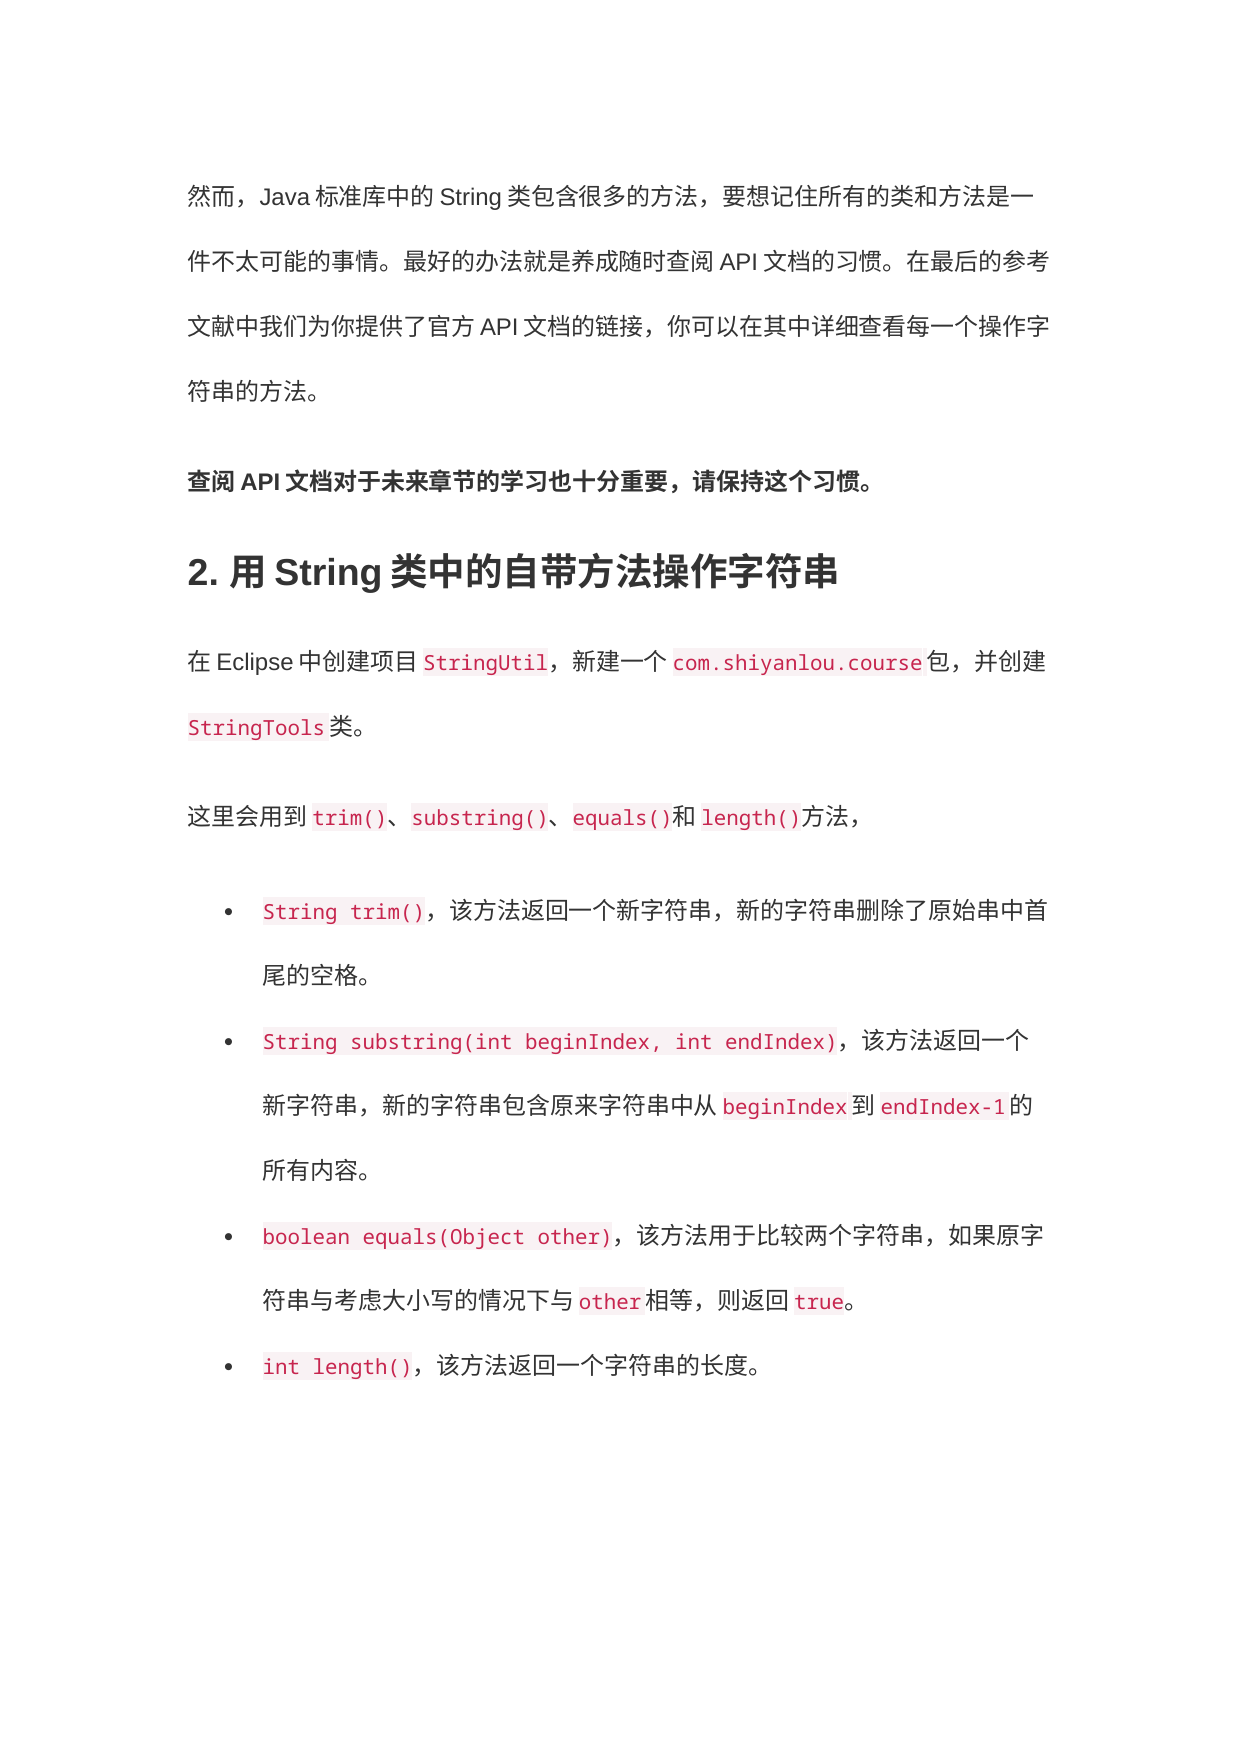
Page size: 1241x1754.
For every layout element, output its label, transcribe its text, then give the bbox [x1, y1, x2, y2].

text 然而，Java标准库中的String类包含很多的方法，要想记住所有的类和方法是一件不太可能的事情。最好的办法就是养成随时查阅API文档的习惯。在最后的参考文献中我们为你提供了官方API文档的链接，你可以在其中详细查看每一个操作字符串的方法。 [187, 162, 1053, 422]
text 这里会用到trim()、substring()、equals()和length()方法， [187, 782, 1053, 847]
list String substring(int beginIndex, int endIndex)，该方法返回一个新字符串，新的字符串包含原来字符串中从beginIndex到endIndex-1的所有内容。 [225, 1006, 1053, 1201]
list int length()，该方法返回一个字符串的长度。 [225, 1331, 1053, 1396]
list String trim()，该方法返回一个新字符串，新的字符串删除了原始串中首尾的空格。 [225, 876, 1053, 1006]
text 查阅API文档对于未来章节的学习也十分重要，请保持这个习惯。 [187, 447, 1053, 512]
text 在Eclipse中创建项目StringUtil，新建一个com.shiyanlou.course包，并创建StringTools类。 [187, 627, 1053, 757]
list boolean equals(Object other)，该方法用于比较两个字符串，如果原字符串与考虑大小写的情况下与other相等，则返回true。 [225, 1201, 1053, 1331]
subtitle 2. 用String类中的自带方法操作字符串 [187, 537, 1053, 602]
